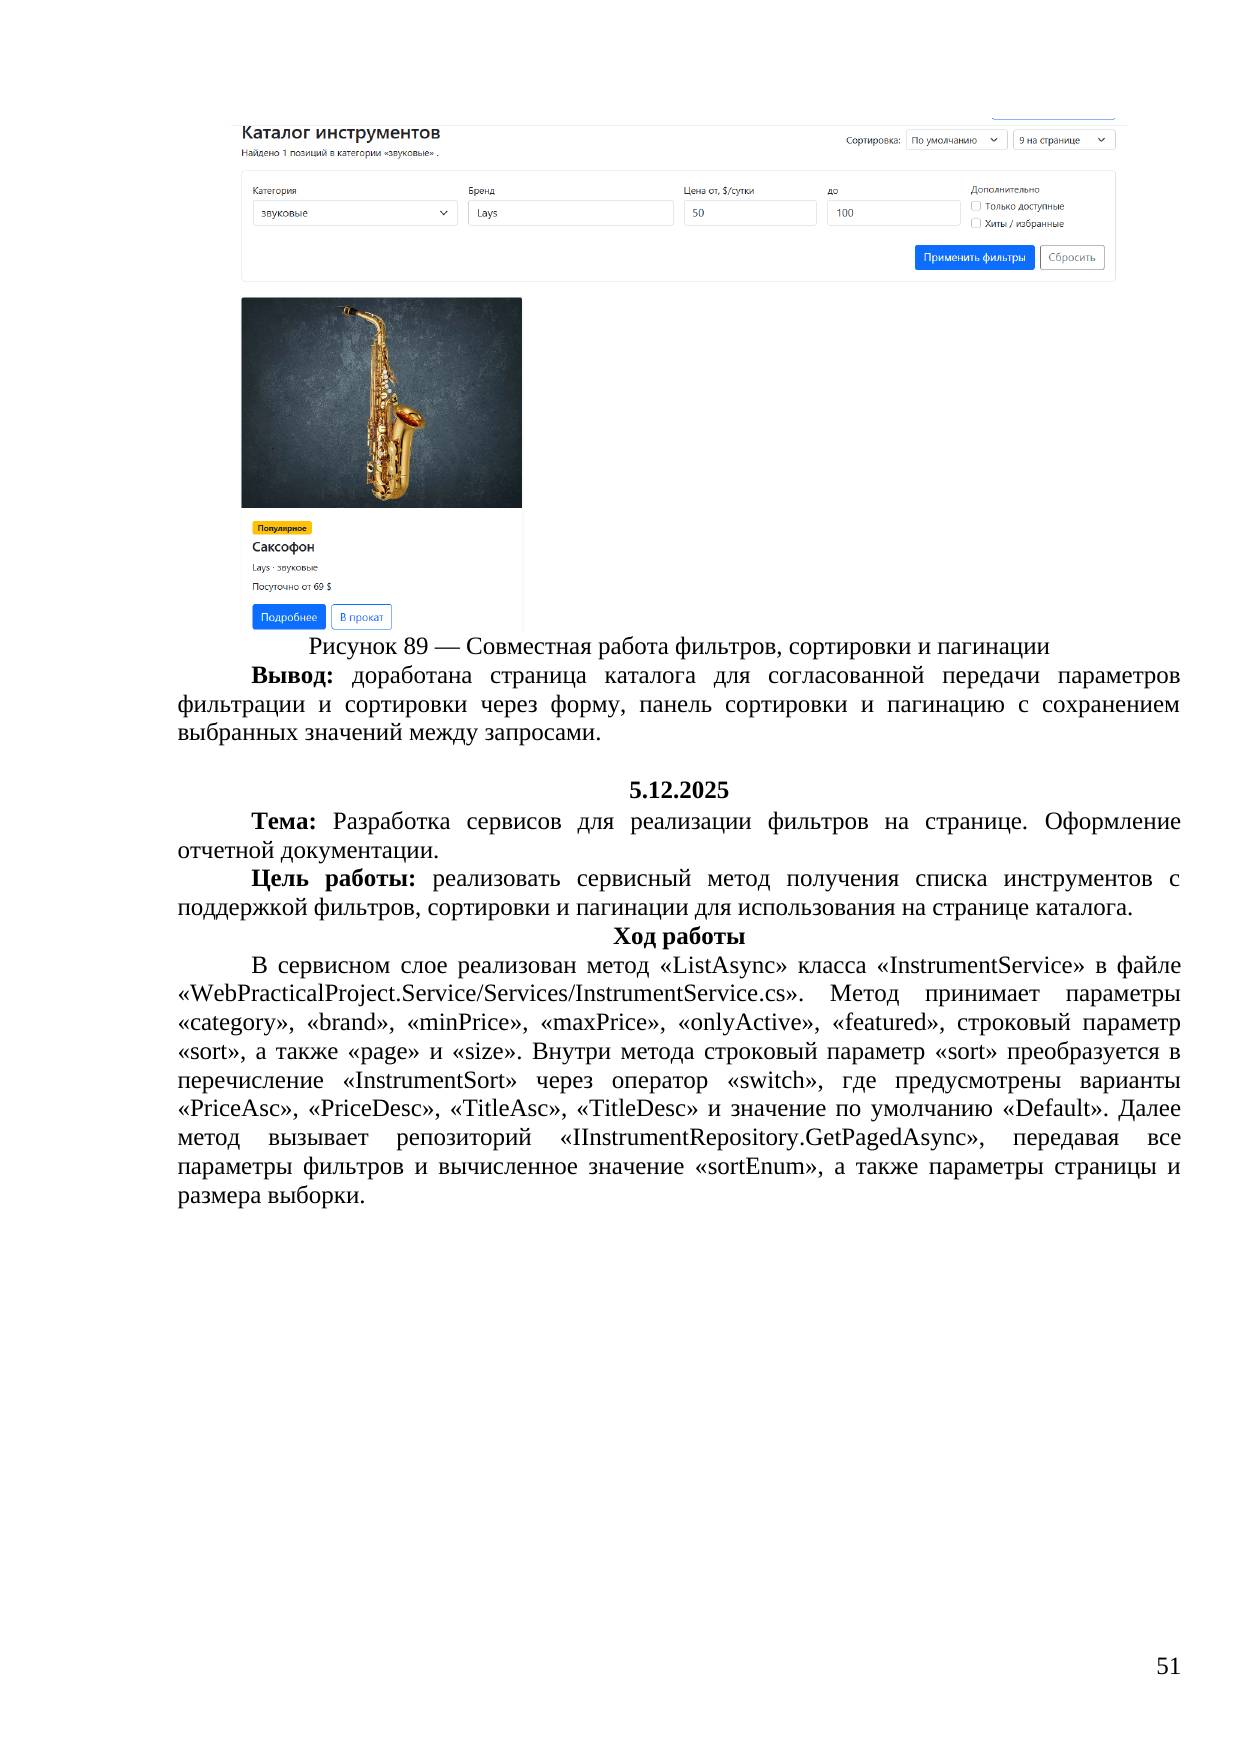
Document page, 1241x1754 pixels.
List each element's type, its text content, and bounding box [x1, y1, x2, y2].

text 5.12.2025 [177, 775, 1181, 804]
picture [230, 118, 1128, 632]
text Рисунок 89 — Совместная работа фильтров, сортировки и пагинации [177, 631, 1181, 660]
text В сервисном слое реализован метод «ListAsync» класса «InstrumentService» в файле «WebPracticalProject.Service/Services/InstrumentService.cs». Метод принимает параметры «category», «brand», «minPrice», «maxPrice», «onlyActive», «featured», строковый параметр «sort», а также «page» и «size». Внутри метода строковый параметр «sort» преобразуется в перечисление «InstrumentSort» через оператор «switch», где предусмотрены варианты «PriceAsc», «PriceDesc», «TitleAsc», «TitleDesc» и значение по умолчанию «Default». Далее метод вызывает репозиторий «IInstrumentRepository.GetPagedAsync», передавая все параметры фильтров и вычисленное значение «sortEnum», а также параметры страницы и размера выборки. [177, 950, 1181, 1208]
text Тема: Разработка сервисов для реализации фильтров на странице. Оформление отчетной документации. [177, 806, 1181, 863]
text Ход работы [177, 921, 1181, 950]
text Вывод: доработана страница каталога для согласованной передачи параметров фильтрации и сортировки через форму, панель сортировки и пагинацию с сохранением выбранных значений между запросами. [177, 660, 1181, 746]
text Цель работы: реализовать сервисный метод получения списка инструментов с поддержкой фильтров, сортировки и пагинации для использования на странице каталога. [177, 863, 1181, 921]
